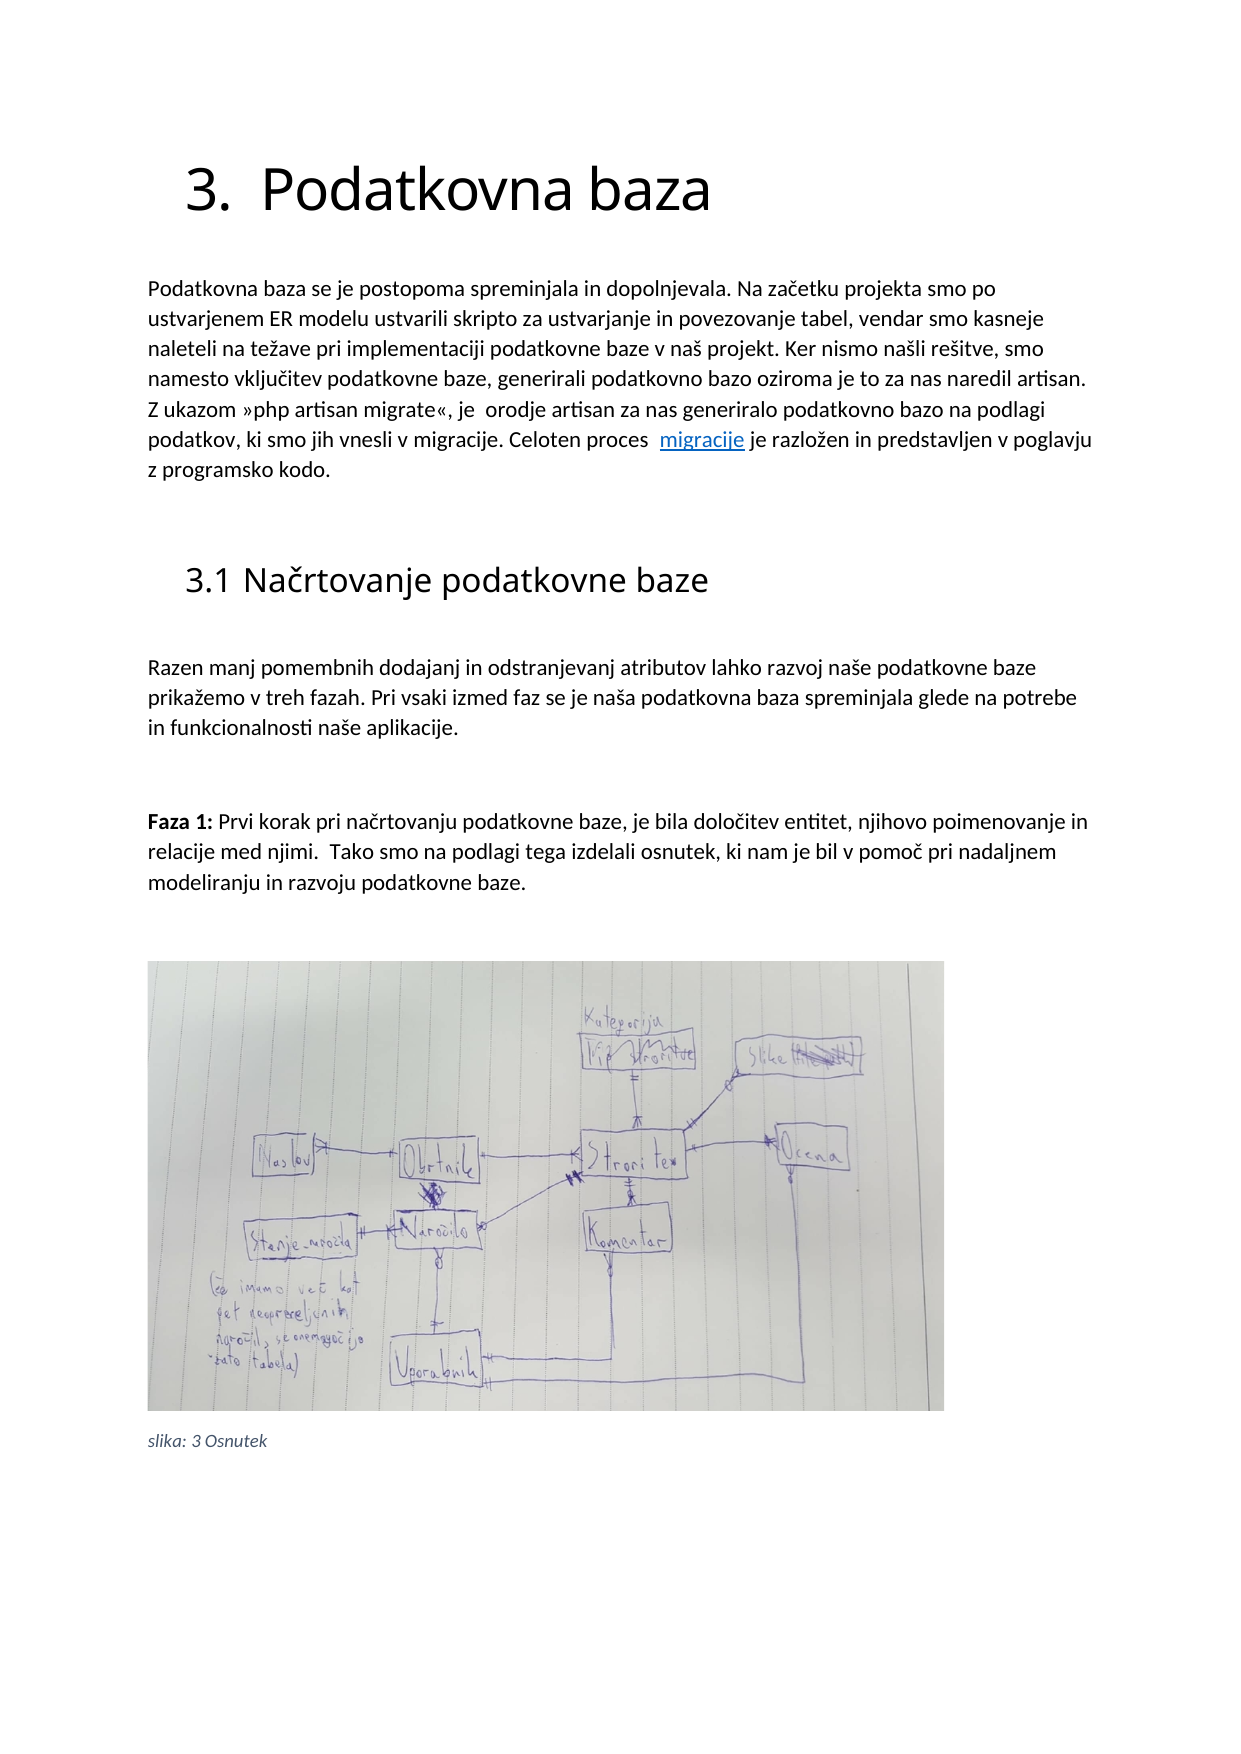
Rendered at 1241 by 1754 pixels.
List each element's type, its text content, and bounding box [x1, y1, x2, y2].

subtitle Načrtovanje podatkovne baze [185, 557, 1093, 603]
picture [147, 961, 945, 1411]
title Podatkovna baza [185, 148, 1093, 227]
text Razen manj pomembnih dodajanj in odstranjevanj atributov lahko razvoj naše podatkovne baze prikažemo v treh fazah. Pri vsaki izmed faz se je naša podatkovna baza spreminjala glede na potrebe in funkcionalnosti naše aplikacije. [148, 653, 1093, 742]
text slika: Osnutek [148, 1429, 1093, 1452]
text Podatkovna baza se je postopoma spreminjala in dopolnjevala. Na začetku projekta smo po ustvarjenem ER modelu ustvarili skripto za ustvarjanje in povezovanje tabel, vendar smo kasneje naleteli na težave pri implementaciji podatkovne baze v naš projekt. Ker nismo našli rešitve, smo namesto vključitev podatkovne baze, generirali podatkovno bazo oziroma je to za nas naredil artisan. Z ukazom »php artisan migrate«, je orodje artisan za nas generiralo podatkovno bazo na podlagi podatkov, ki smo jih vnesli v migracije. Celoten proces migracije je razložen in predstavljen v poglavju z programsko kodo. [148, 274, 1093, 483]
text Faza 1: Prvi korak pri načrtovanju podatkovne baze, je bila določitev entitet, njihovo poimenovanje in relacije med njimi. Tako smo na podlagi tega izdelali osnutek, ki nam je bil v pomoč pri nadaljnem modeliranju in razvoju podatkovne baze. [148, 807, 1093, 896]
